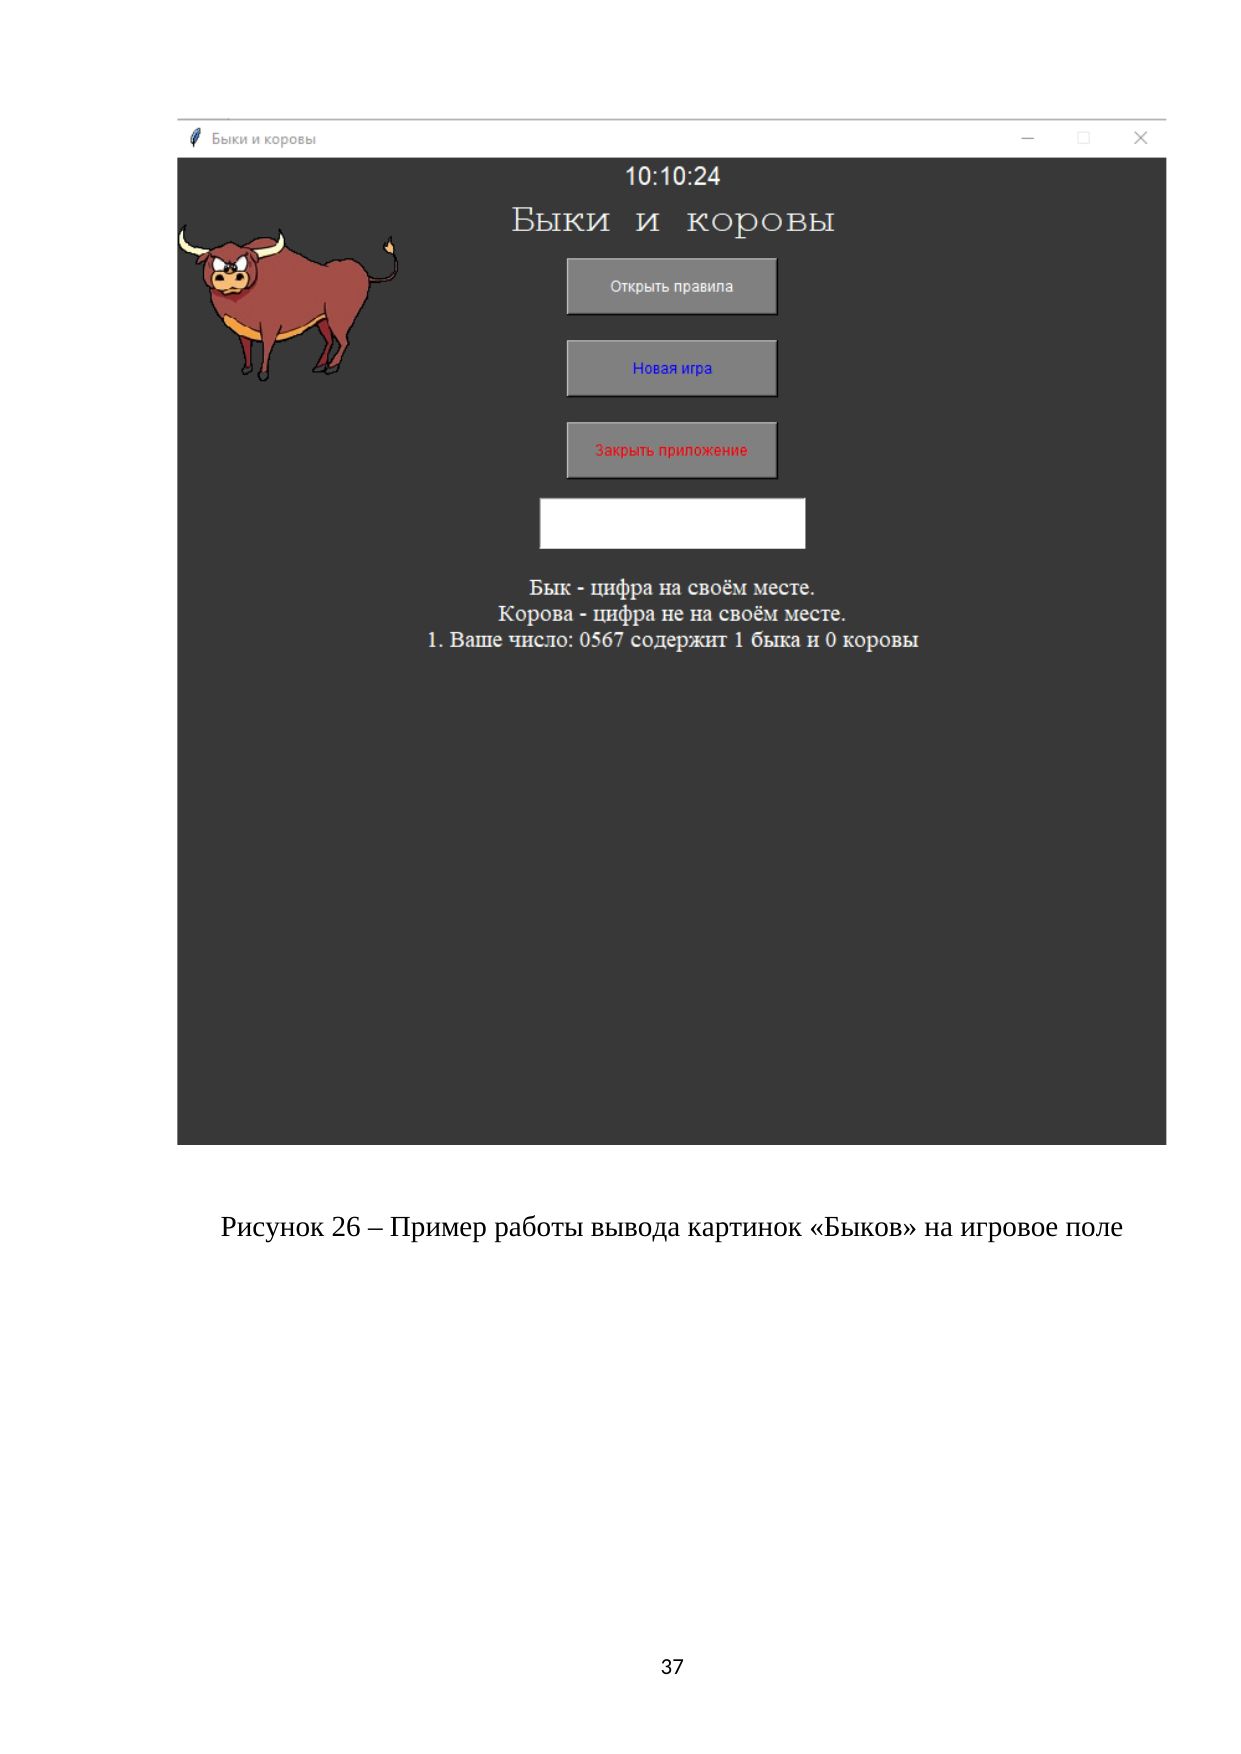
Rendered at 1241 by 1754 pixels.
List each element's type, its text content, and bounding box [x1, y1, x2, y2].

text Рисунок 26 – Пример работы вывода картинок «Быков» на игровое поле [177, 1209, 1167, 1242]
picture [177, 118, 1167, 1145]
